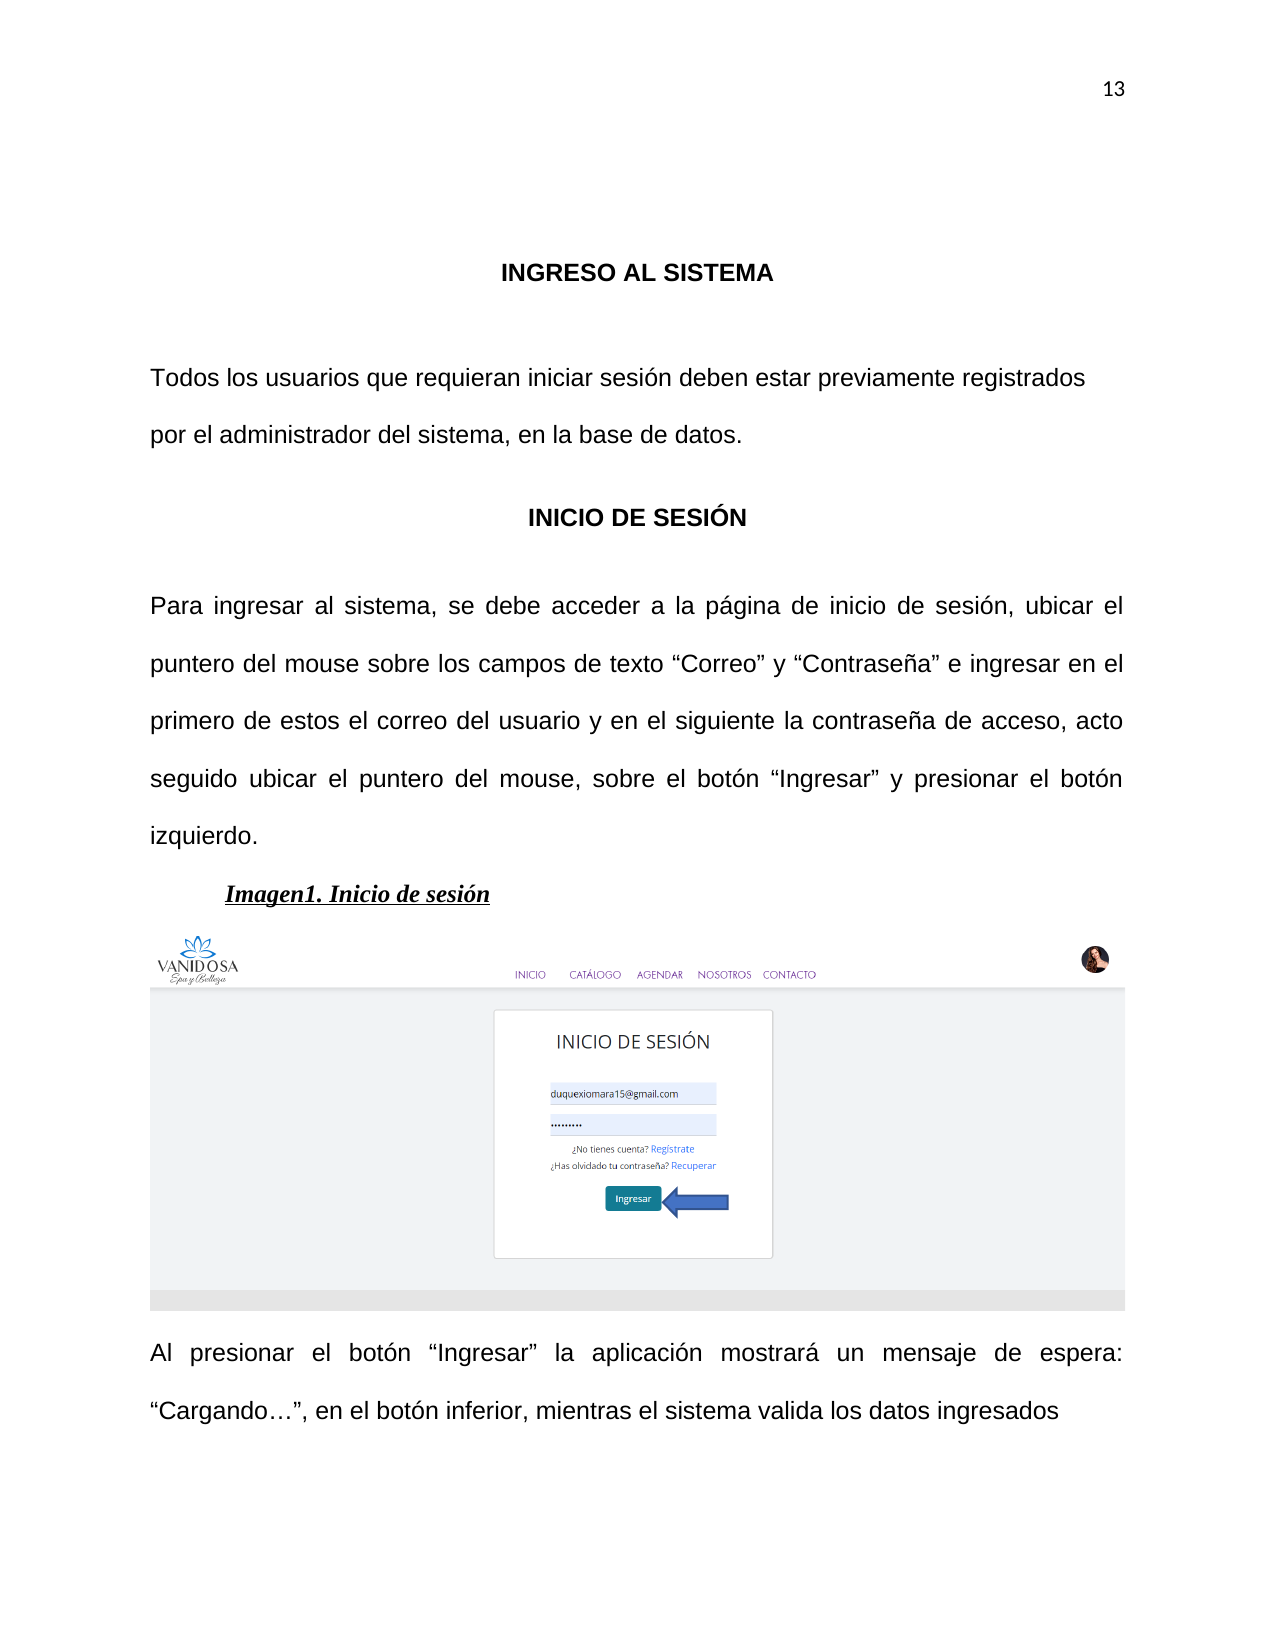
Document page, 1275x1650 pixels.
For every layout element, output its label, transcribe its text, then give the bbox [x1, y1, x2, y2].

subtitle INICIO DE SESIÓN [150, 503, 1125, 531]
text por el administrador del sistema, en la base de datos. [150, 420, 1125, 449]
subtitle INGRESO AL SISTEMA [150, 257, 1125, 286]
text Todos los usuarios que requieran iniciar sesión deben estar previamente registrados [150, 363, 1125, 391]
text Al presionar el botón “Ingresar” la aplicación mostrará un mensaje de espera: “Cargando…”, en el botón inferior, mientras el sistema valida los datos ingresados [150, 1338, 1125, 1424]
picture [150, 936, 1125, 1311]
text Imagen1. Inicio de sesión [150, 879, 1125, 907]
text Para ingresar al sistema, se debe acceder a la página de inicio de sesión, ubicar el puntero del mouse sobre los campos de texto “Correo” y “Contraseña” e ingresar en el primero de estos el correo del usuario y en el siguiente la contraseña de acceso, acto seguido ubicar el puntero del mouse, sobre el botón “Ingresar” y presionar el botón izquierdo. [150, 591, 1125, 850]
